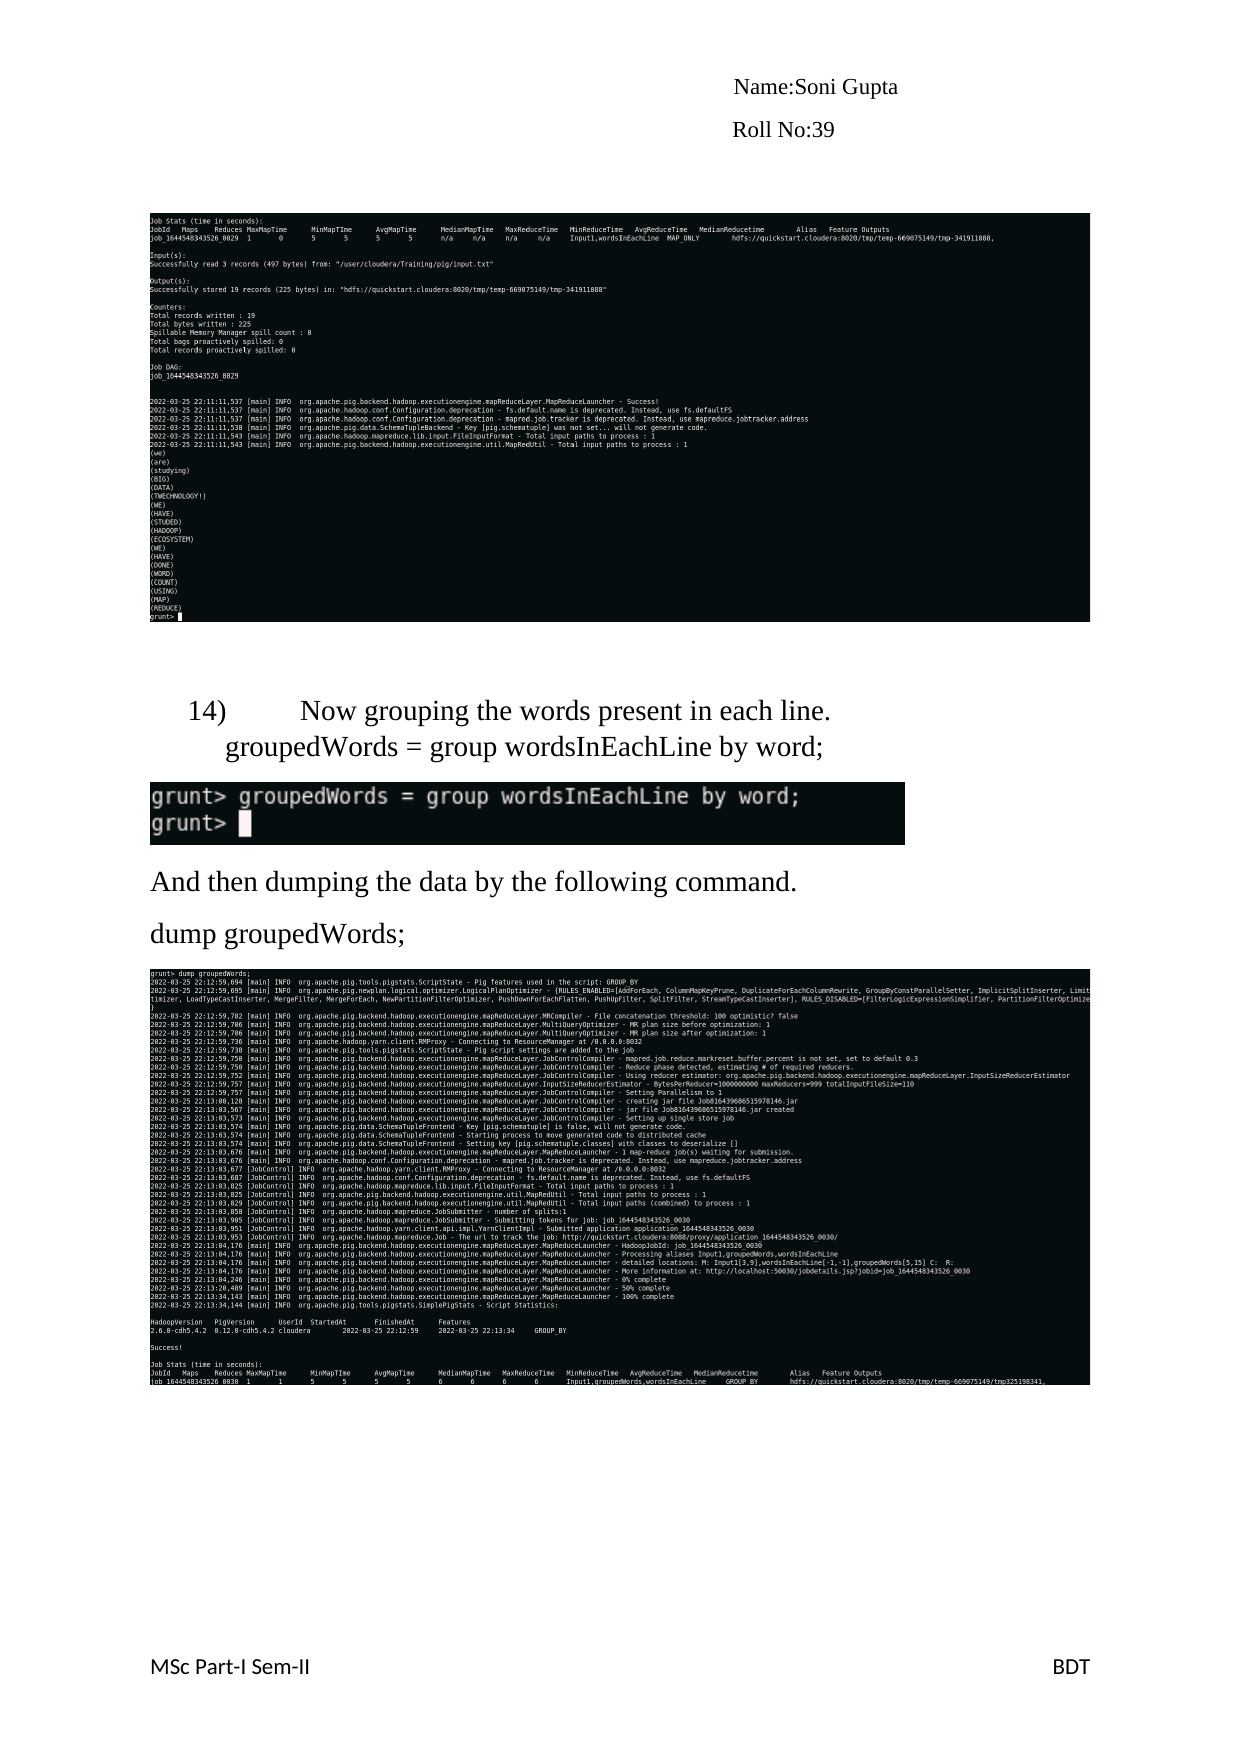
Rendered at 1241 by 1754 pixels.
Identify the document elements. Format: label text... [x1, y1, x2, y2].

text And then dumping the data by the following command. [150, 864, 1090, 897]
picture [150, 782, 905, 845]
text dump groupedWords; [150, 917, 1090, 950]
list Now grouping the words present in each line. [187, 693, 1090, 727]
picture [150, 213, 1091, 622]
picture [150, 969, 1091, 1385]
list groupedWords = group wordsInEachLine by word; [225, 729, 1090, 763]
